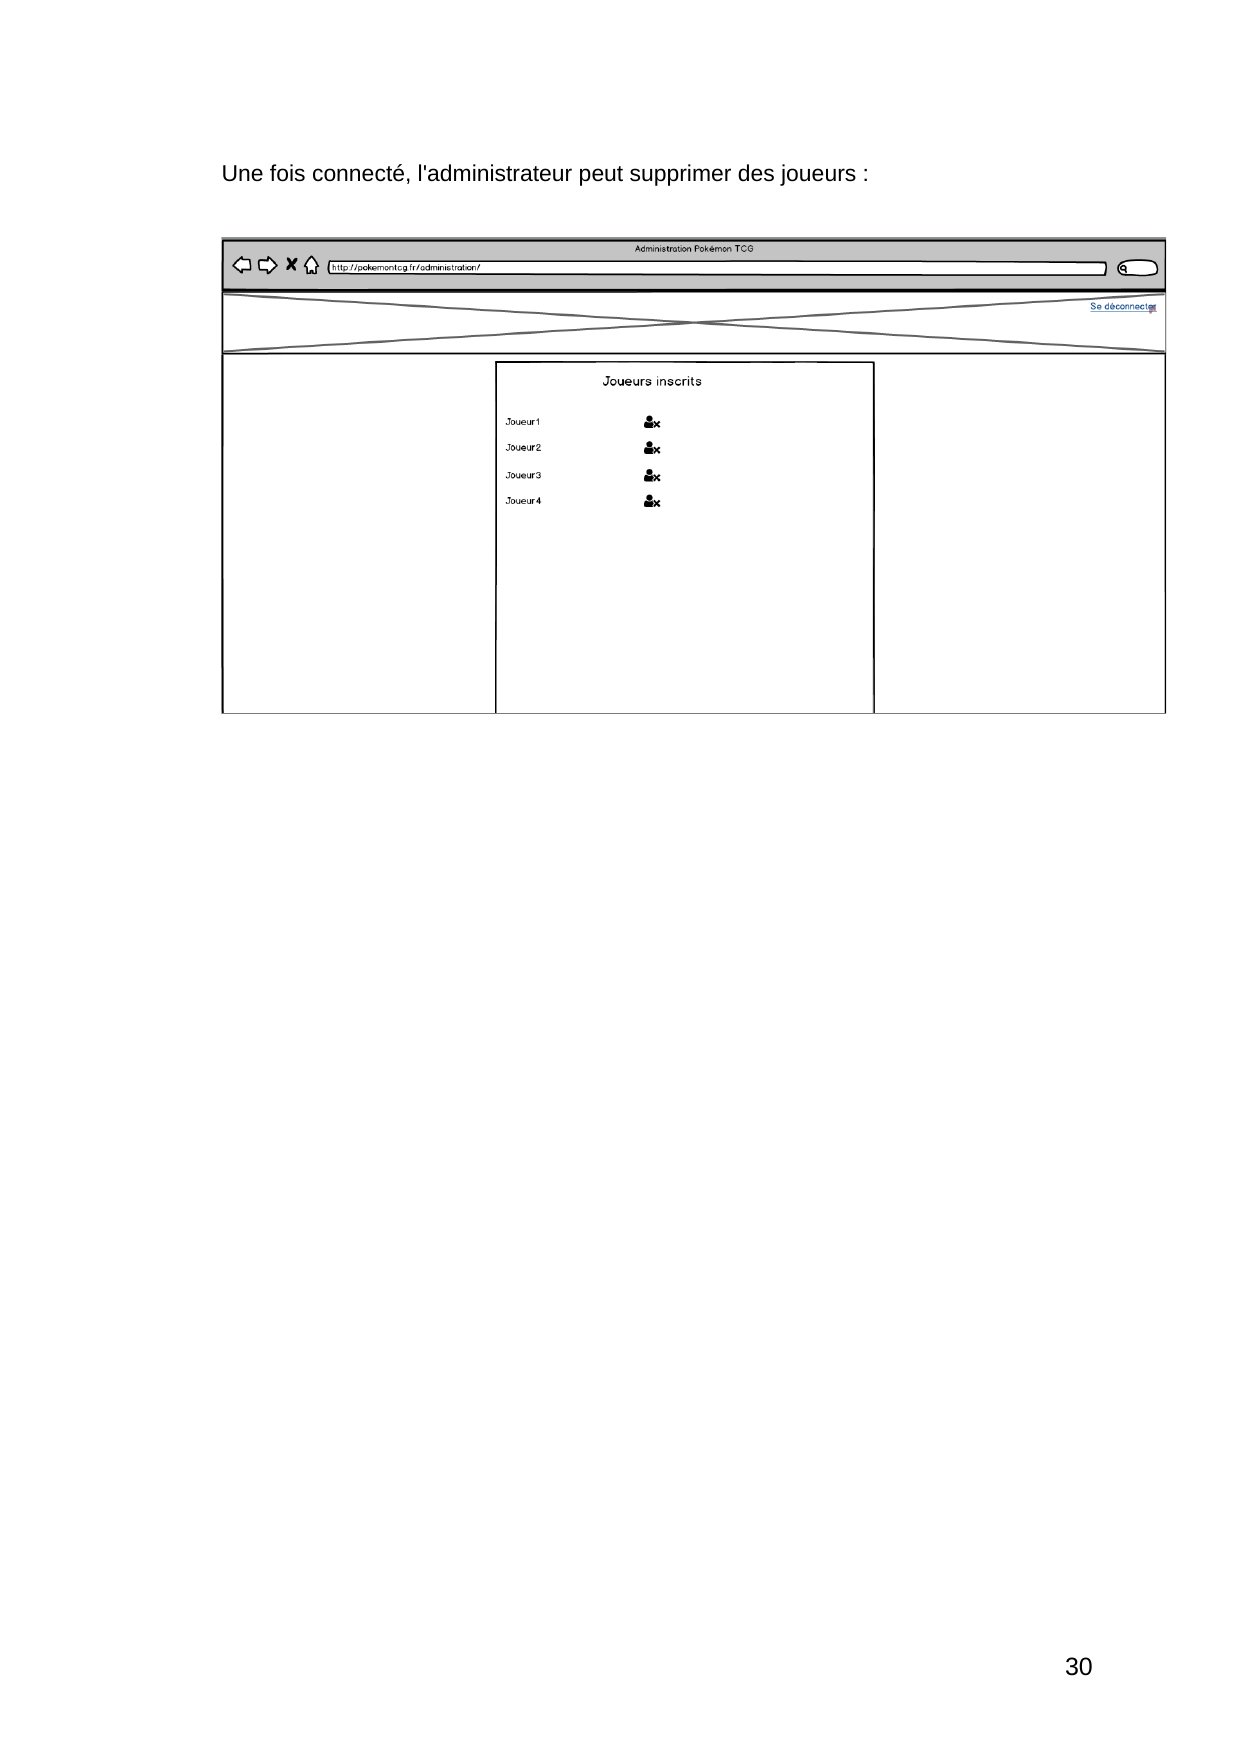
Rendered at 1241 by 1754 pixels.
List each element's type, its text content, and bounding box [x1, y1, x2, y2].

text Une fois connecté, l'administrateur peut supprimer des joueurs : [221, 160, 1093, 186]
